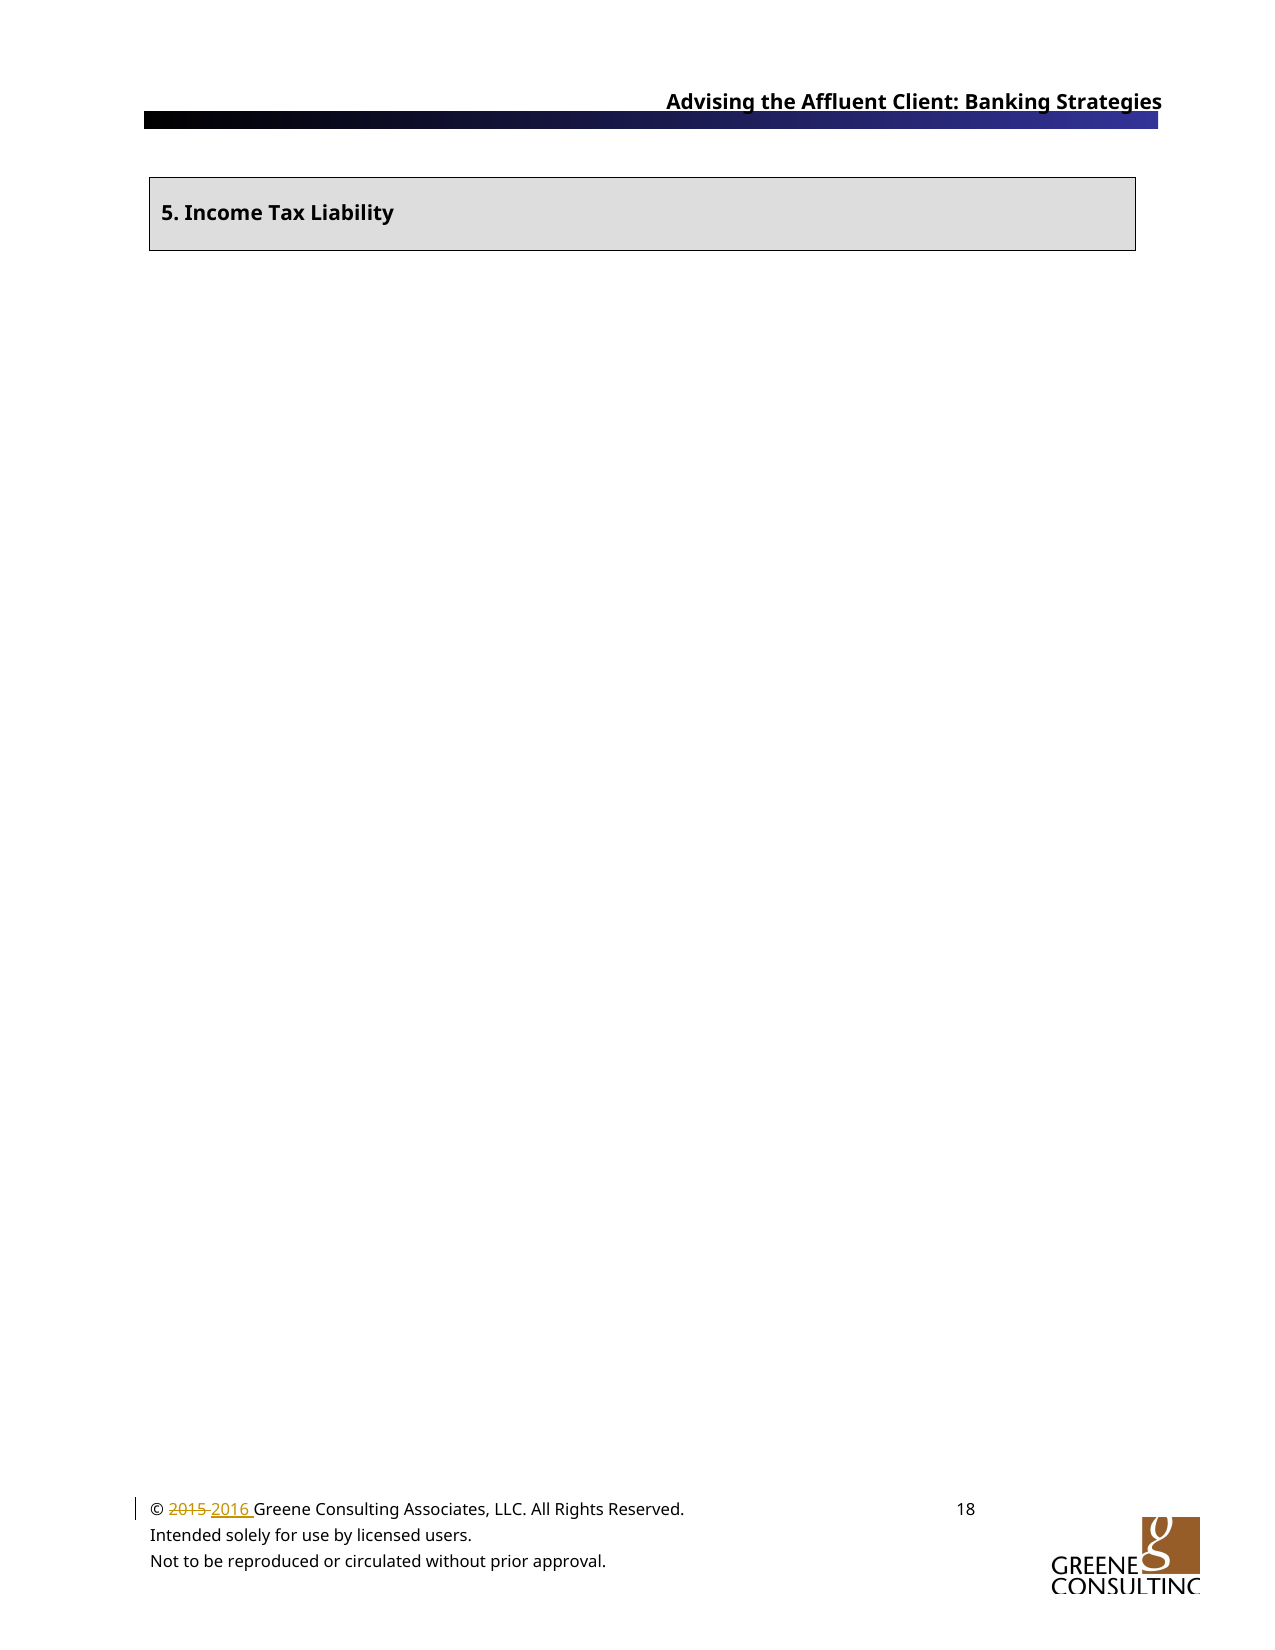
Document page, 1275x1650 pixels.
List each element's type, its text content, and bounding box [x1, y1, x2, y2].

picture [1050, 1517, 1200, 1593]
table_header 5. Income Tax Liability [150, 178, 1135, 250]
